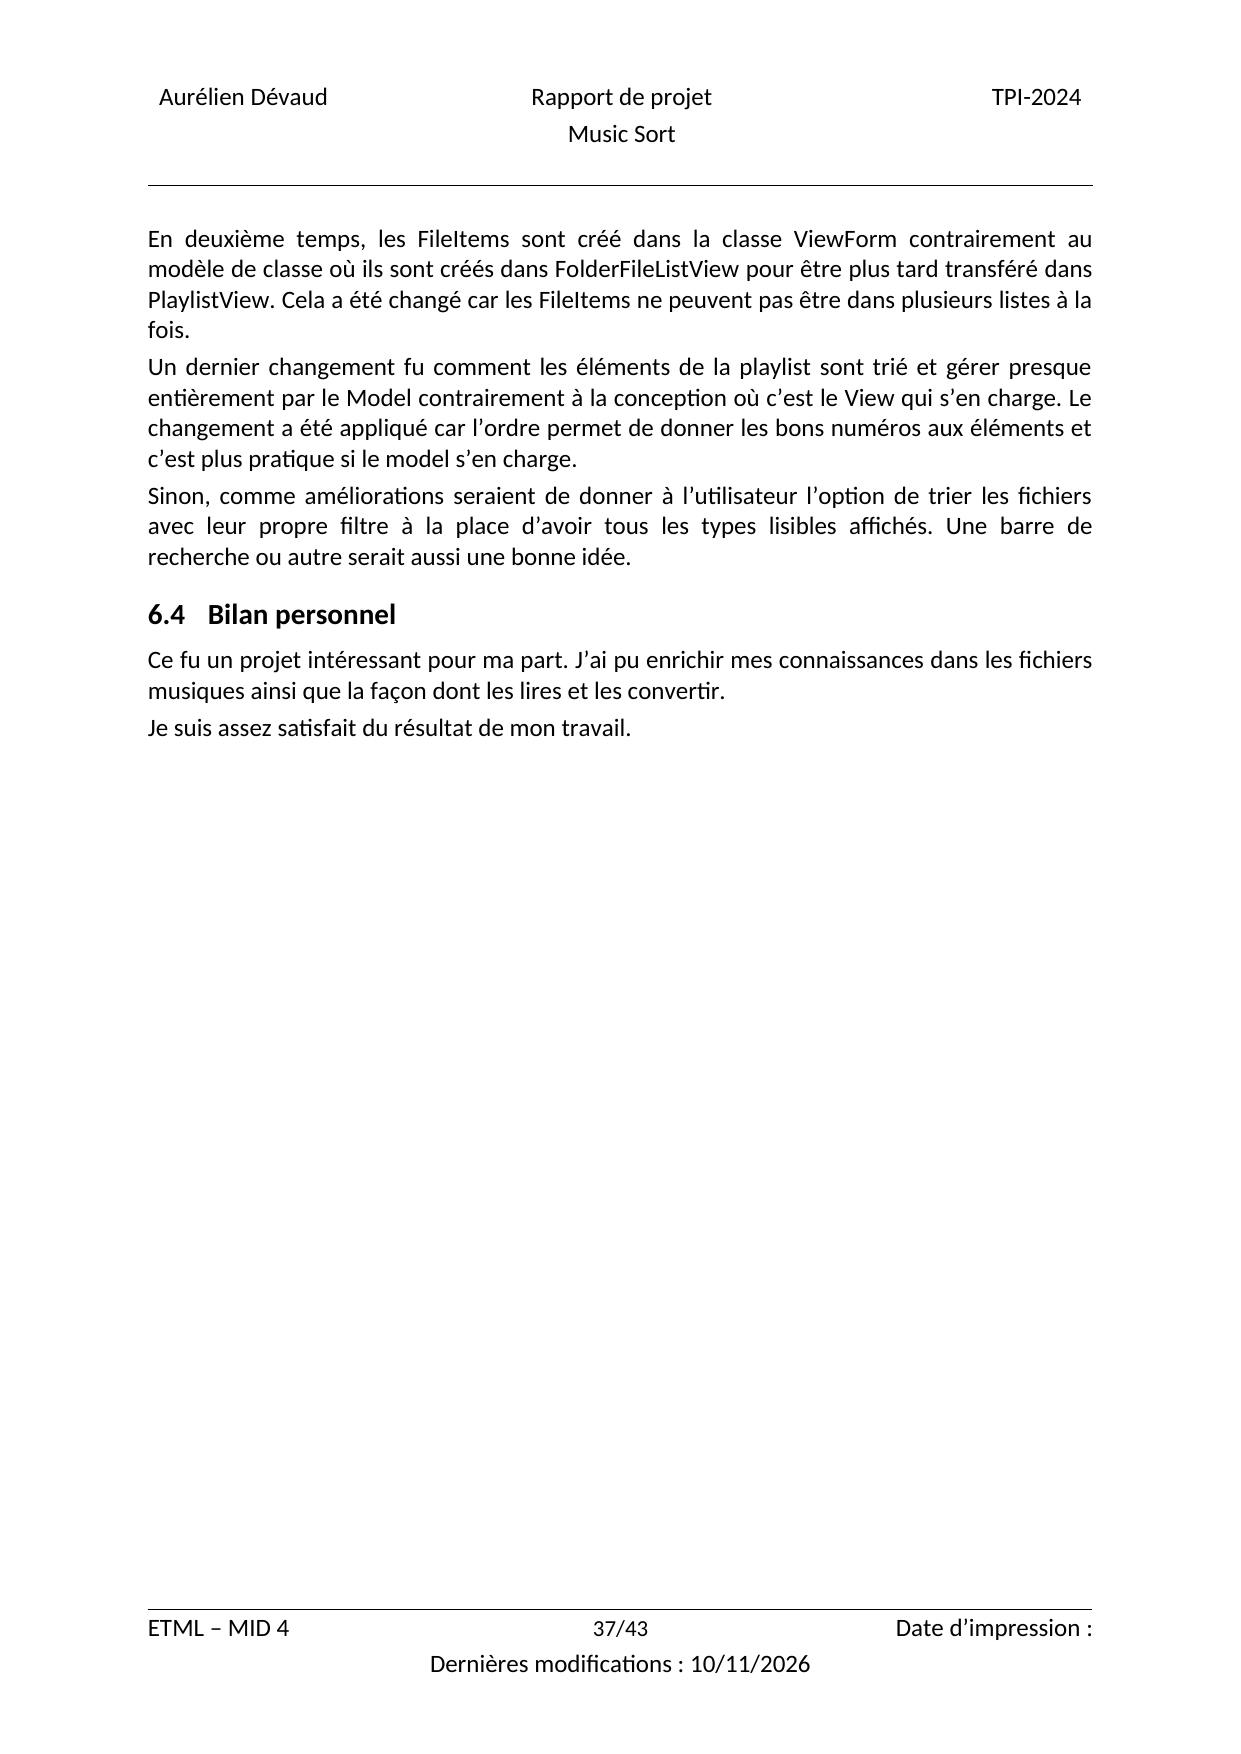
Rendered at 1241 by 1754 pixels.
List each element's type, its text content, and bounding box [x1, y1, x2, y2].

text En deuxième temps, les FileItems sont créé dans la classe ViewForm contrairement au modèle de classe où ils sont créés dans FolderFileListView pour être plus tard transféré dans PlaylistView. Cela a été changé car les FileItems ne peuvent pas être dans plusieurs listes à la fois. [148, 223, 1092, 345]
text Sinon, comme améliorations seraient de donner à l’utilisateur l’option de trier les fichiers avec leur propre filtre à la place d’avoir tous les types lisibles affichés. Une barre de recherche ou autre serait aussi une bonne idée. [148, 480, 1092, 571]
text Ce fu un projet intéressant pour ma part. J’ai pu enrichir mes connaissances dans les fichiers musiques ainsi que la façon dont les lires et les convertir. [148, 644, 1092, 706]
text Un dernier changement fu comment les éléments de la playlist sont trié et gérer presque entièrement par le Model contrairement à la conception où c’est le View qui s’en charge. Le changement a été appliqué car l’ordre permet de donner les bons numéros aux éléments et c’est plus pratique si le model s’en charge. [148, 351, 1092, 473]
text Je suis assez satisfait du résultat de mon travail. [148, 712, 1092, 742]
subtitle Bilan personnel [148, 596, 1092, 632]
